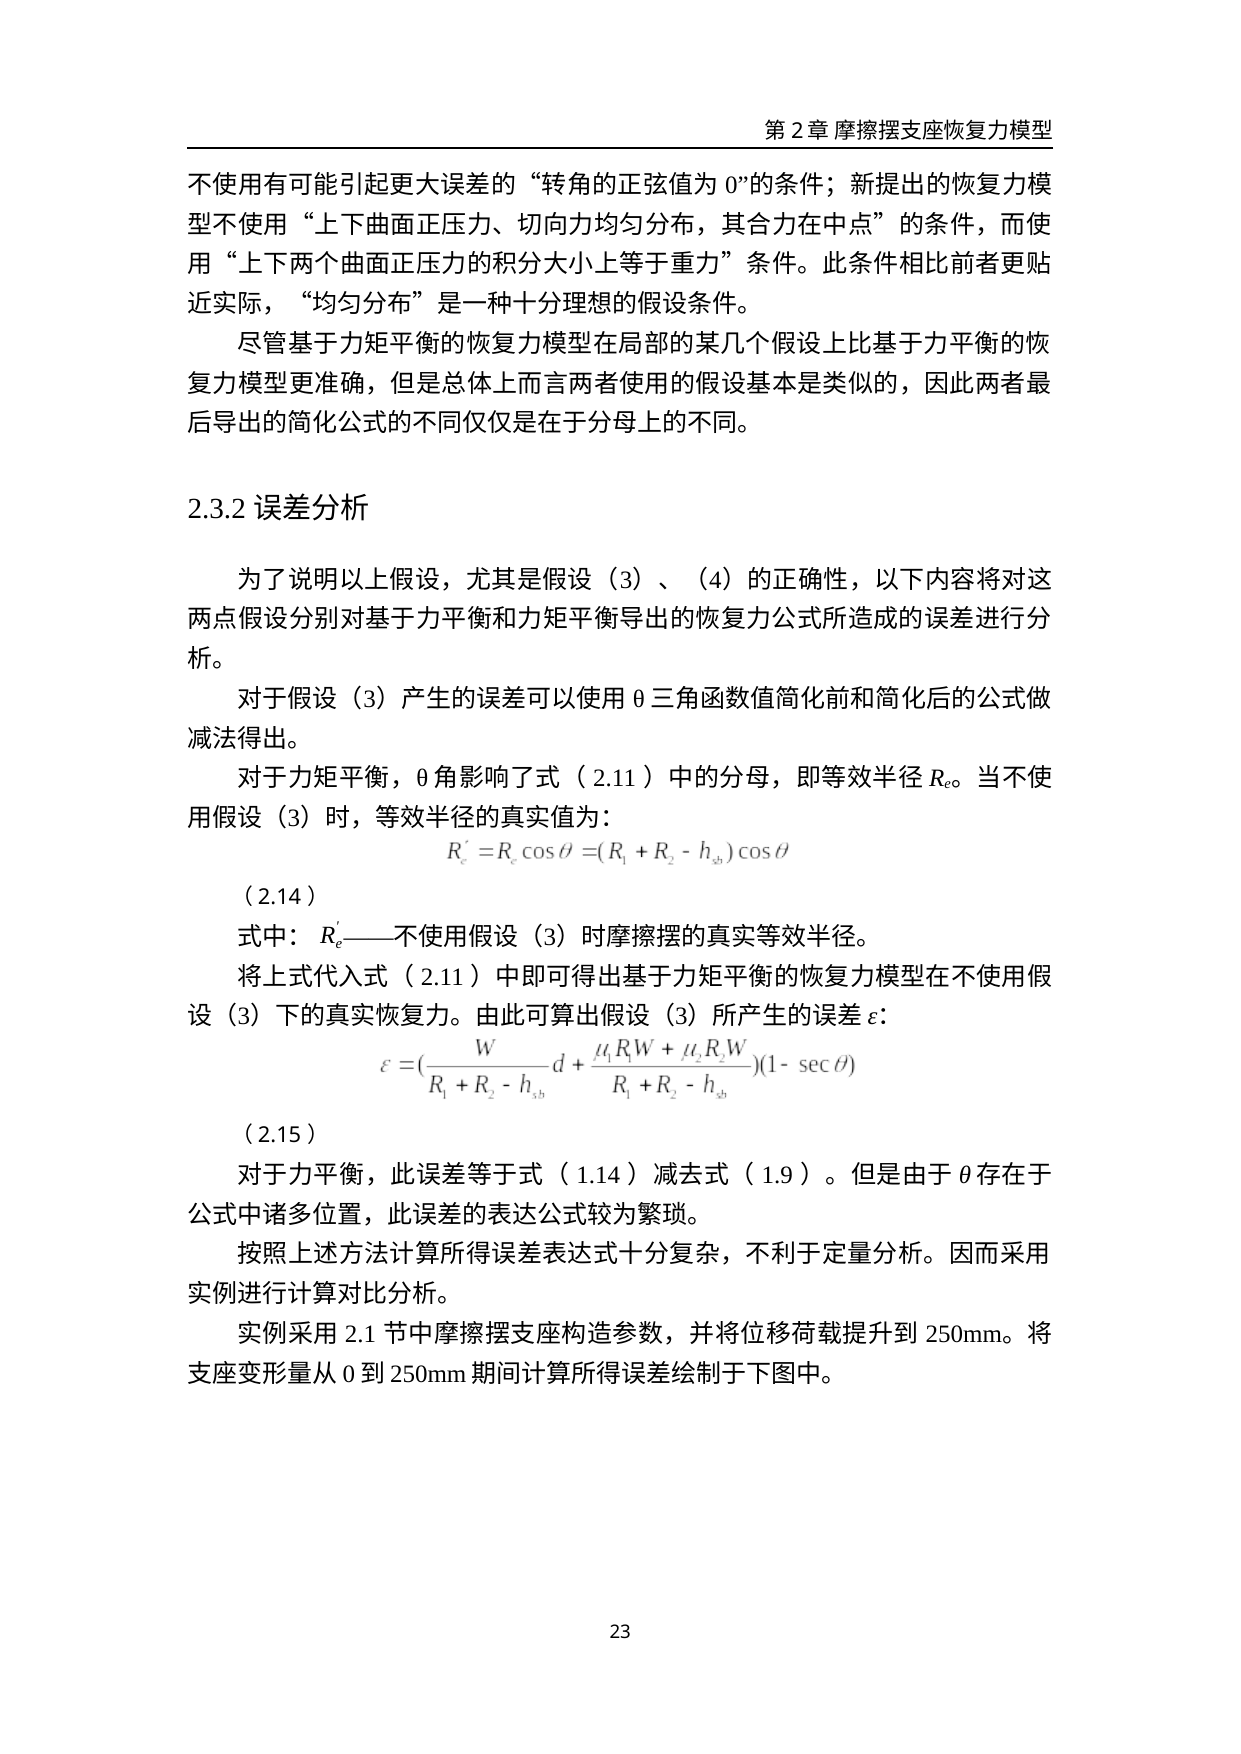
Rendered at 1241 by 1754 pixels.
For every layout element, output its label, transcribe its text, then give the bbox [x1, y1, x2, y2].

text 对于假设（3）产生的误差可以使用θ三角函数值简化前和简化后的公式做减法得出。 [187, 677, 1053, 756]
text 为了说明以上假设，尤其是假设（3）、（4）的正确性，以下内容将对这两点假设分别对基于力平衡和力矩平衡导出的恢复力公式所造成的误差进行分析。 [187, 558, 1053, 677]
subtitle 误差分析 [187, 466, 1053, 545]
text 实例采用2.2 节中摩擦摆支座构造参数，并将位移荷载提升到250mm。将支座变形量从0到250mm期间计算所得误差绘制于下图中。 [187, 1312, 1053, 1391]
text 尽管基于力矩平衡的恢复力模型在局部的某几个假设上比基于力平衡的恢复力模型更准确，但是总体上而言两者使用的假设基本是类似的，因此两者最后导出的简化公式的不同仅仅是在于分母上的不同。 [187, 322, 1053, 441]
text 对于力平衡，此误差等于式（ 1.14 ）减去式（ 1.9 ）。但是由于θ存在于公式中诸多位置，此误差的表达公式较为繁琐。 [187, 1153, 1053, 1232]
text 按照上述方法计算所得误差表达式十分复杂，不利于定量分析。因而采用实例进行计算对比分析。 [187, 1232, 1053, 1312]
text 式中： ——不使用假设（3）时摩擦摆的真实等效半径。 [187, 915, 1053, 954]
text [187, 163, 1053, 322]
